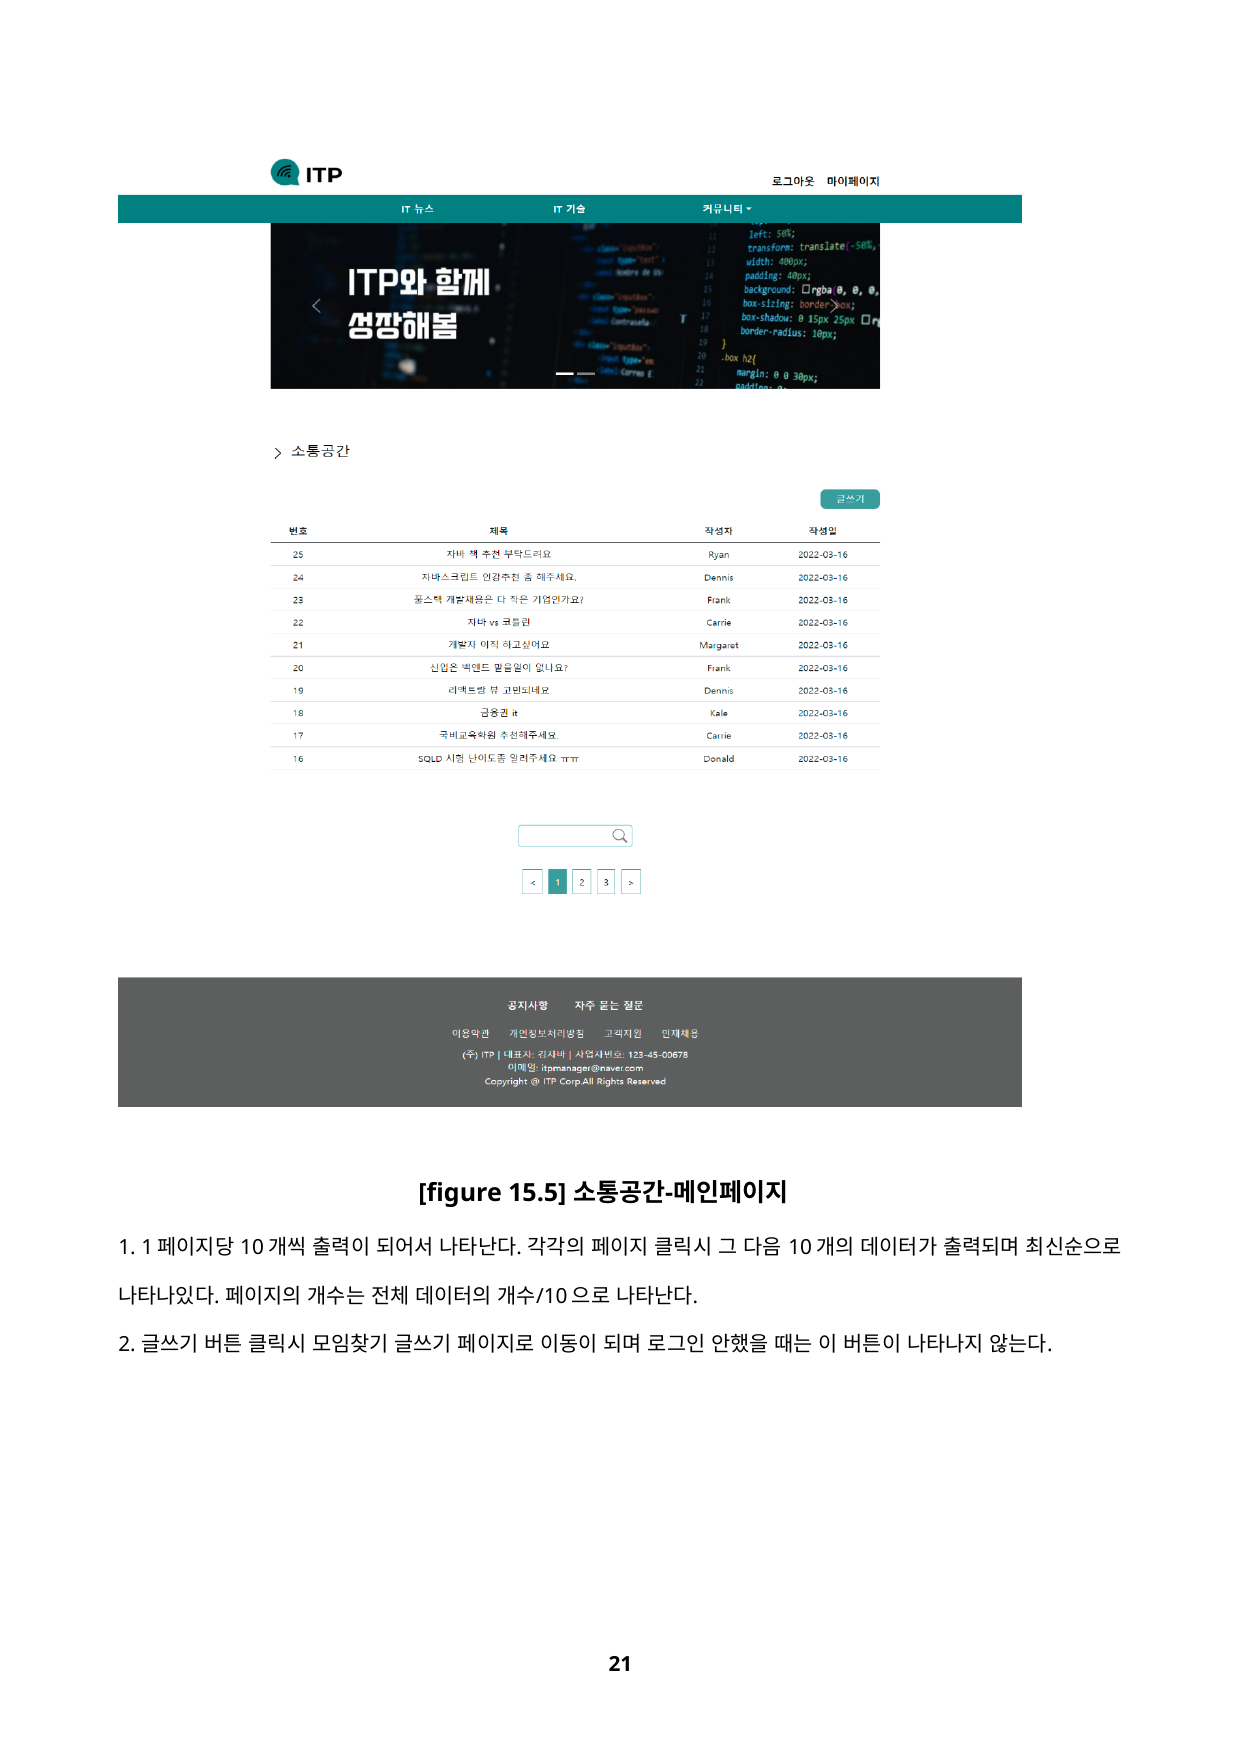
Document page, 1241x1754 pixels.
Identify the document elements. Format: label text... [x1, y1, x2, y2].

text [figure 15.5] 소통공간-메인페이지 [110, 1171, 1130, 1209]
text 1. 1페이지당 10개씩 출력이 되어서 나타난다. 각각의 페이지 클릭시 그 다음 10개의 데이터가 출력되며 최신순으로 나타나있다. 페이지의 개수는 전체 데이터의 개수/10으로 나타난다. [110, 1228, 1130, 1309]
text 2. 글쓰기 버튼 클릭시 모임찾기 글쓰기 페이지로 이동이 되며 로그인 안했을 때는 이 버튼이 나타나지 않는다. [110, 1325, 1130, 1360]
picture [118, 149, 1022, 1107]
